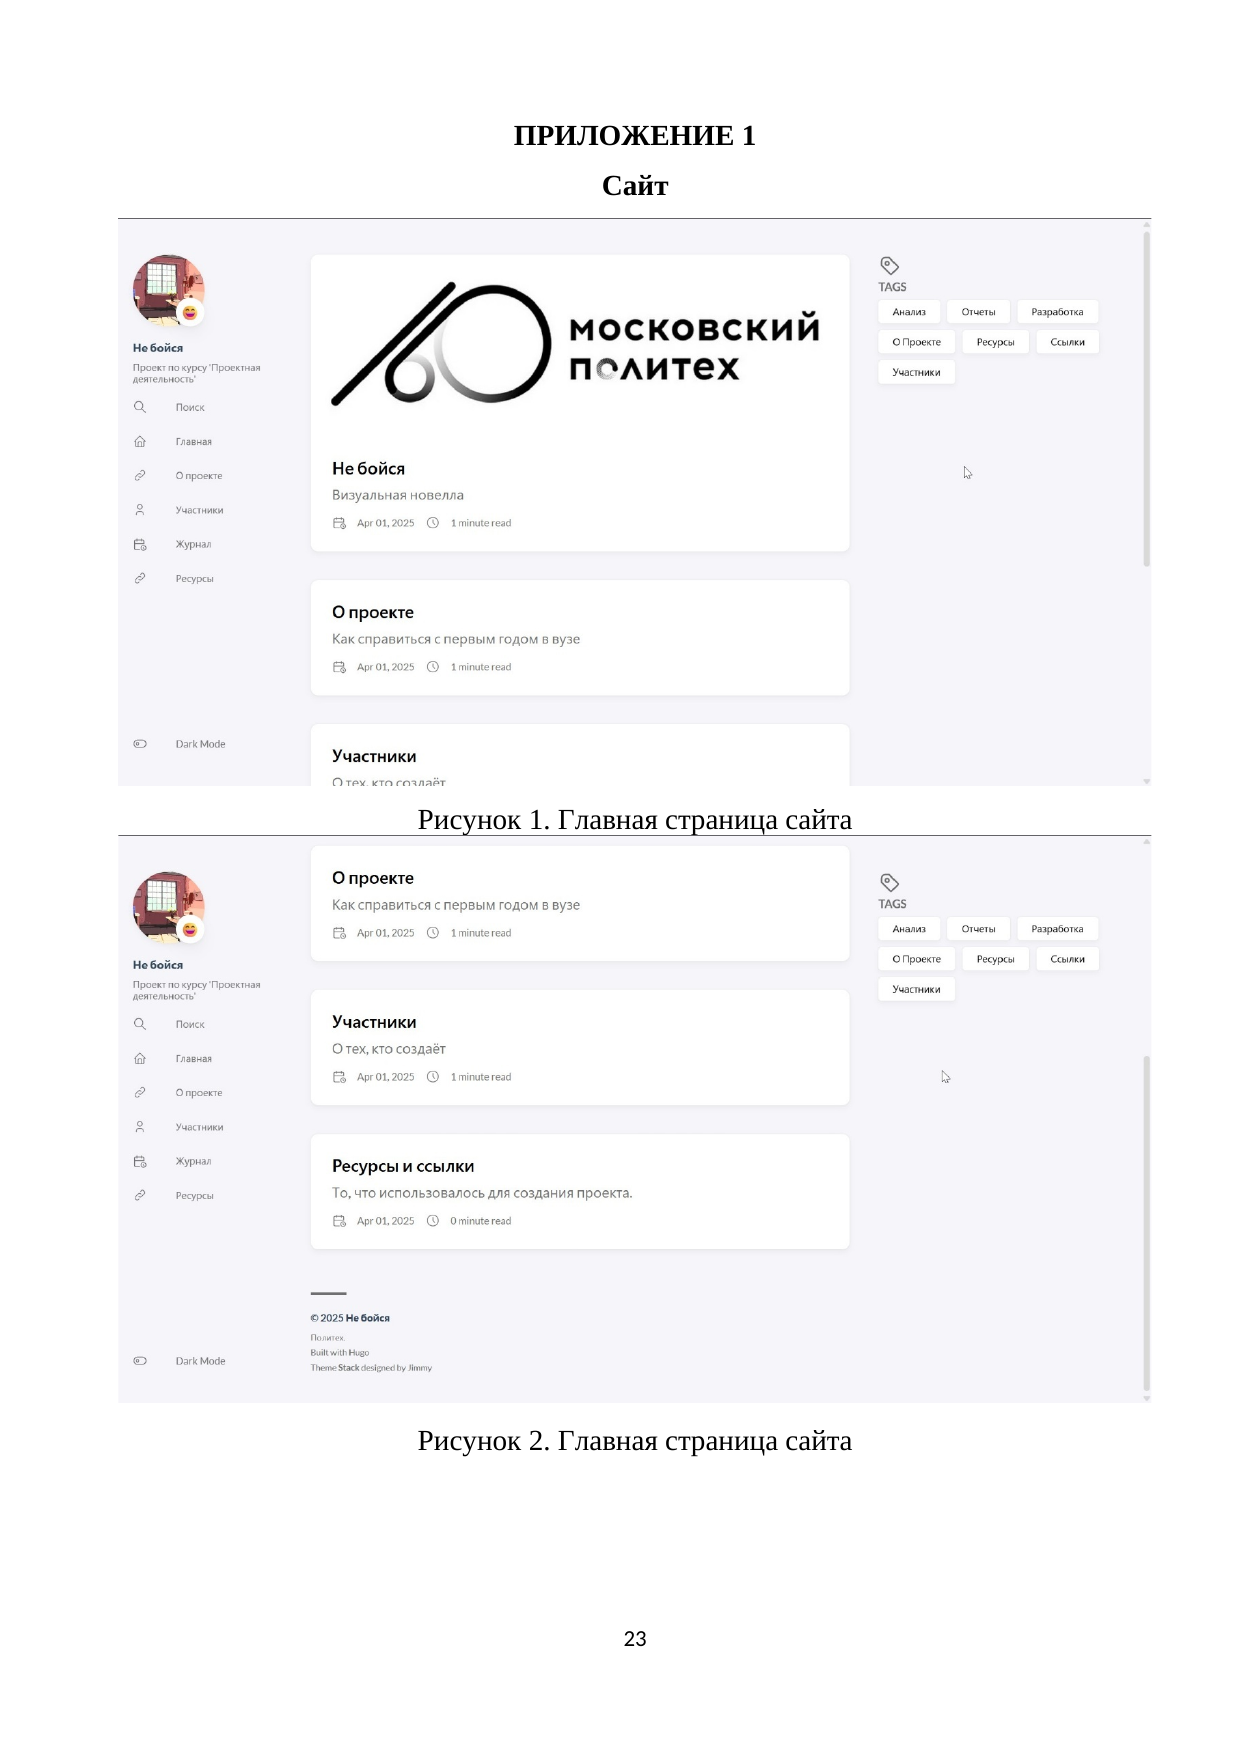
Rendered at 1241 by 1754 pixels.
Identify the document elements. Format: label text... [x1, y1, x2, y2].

text Сайт [118, 168, 1152, 202]
picture [118, 218, 1152, 786]
text ПРИЛОЖЕНИЕ 1 [118, 118, 1152, 152]
picture [118, 835, 1152, 1403]
